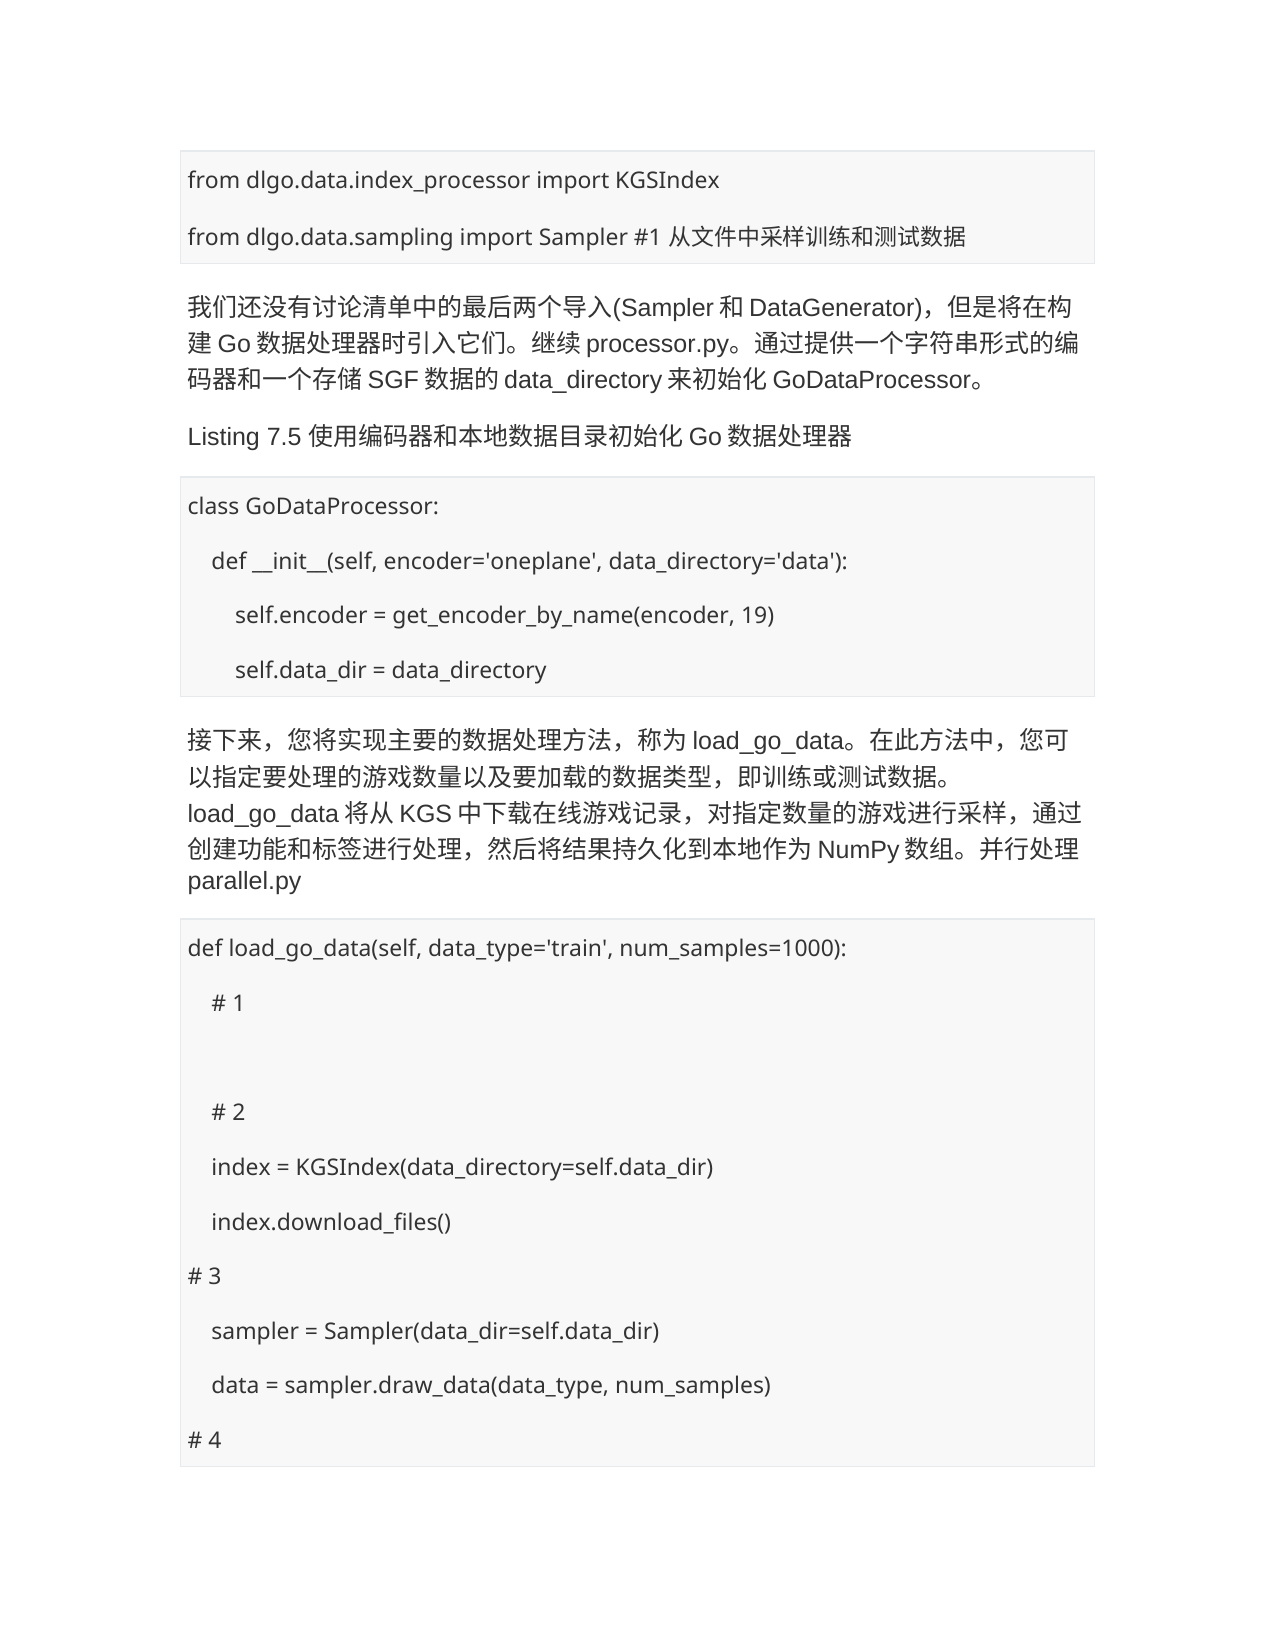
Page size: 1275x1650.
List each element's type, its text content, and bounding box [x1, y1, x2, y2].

text def load_go_data(self, data_type='train', num_samples=1000): [181, 920, 1094, 963]
text Listing 7.5 使用编码器和本地数据目录初始化Go数据处理器 [187, 416, 1087, 452]
text def __init__(self, encoder='oneplane', data_directory='data'): [181, 531, 1094, 576]
text # 2 [181, 1082, 1094, 1127]
text self.data_dir = data_directory [181, 640, 1094, 696]
text from dlgo.data.index_processor import KGSIndex [181, 152, 1094, 195]
text index = KGSIndex(data_directory=self.data_dir) [181, 1137, 1094, 1182]
text class GoDataProcessor: [181, 478, 1094, 521]
text index.download_files() [181, 1191, 1094, 1237]
text # 4 [181, 1410, 1094, 1466]
text from dlgo.data.sampling import Sampler #1 从文件中采样训练和测试数据 [181, 205, 1094, 263]
text # 1 [181, 973, 1094, 1018]
text 接下来，您将实现主要的数据处理方法，称为load_go_data。在此方法中，您可以指定要处理的游戏数量以及要加载的数据类型，即训练或测试数据。load_go_data将从KGS中下载在线游戏记录，对指定数量的游戏进行采样，通过创建功能和标签进行处理，然后将结果持久化到本地作为NumPy数组。并行处理parallel.py [187, 721, 1087, 894]
text sampler = Sampler(data_dir=self.data_dir) [181, 1301, 1094, 1346]
text data = sampler.draw_data(data_type, num_samples) [181, 1355, 1094, 1401]
text self.encoder = get_encoder_by_name(encoder, 19) [181, 585, 1094, 631]
text # 3 [181, 1246, 1094, 1291]
text 我们还没有讨论清单中的最后两个导入(Sampler和DataGenerator)，但是将在构建Go数据处理器时引入它们。继续processor.py。通过提供一个字符串形式的编码器和一个存储SGF数据的data_directory来初始化GoDataProcessor。 [187, 287, 1087, 396]
